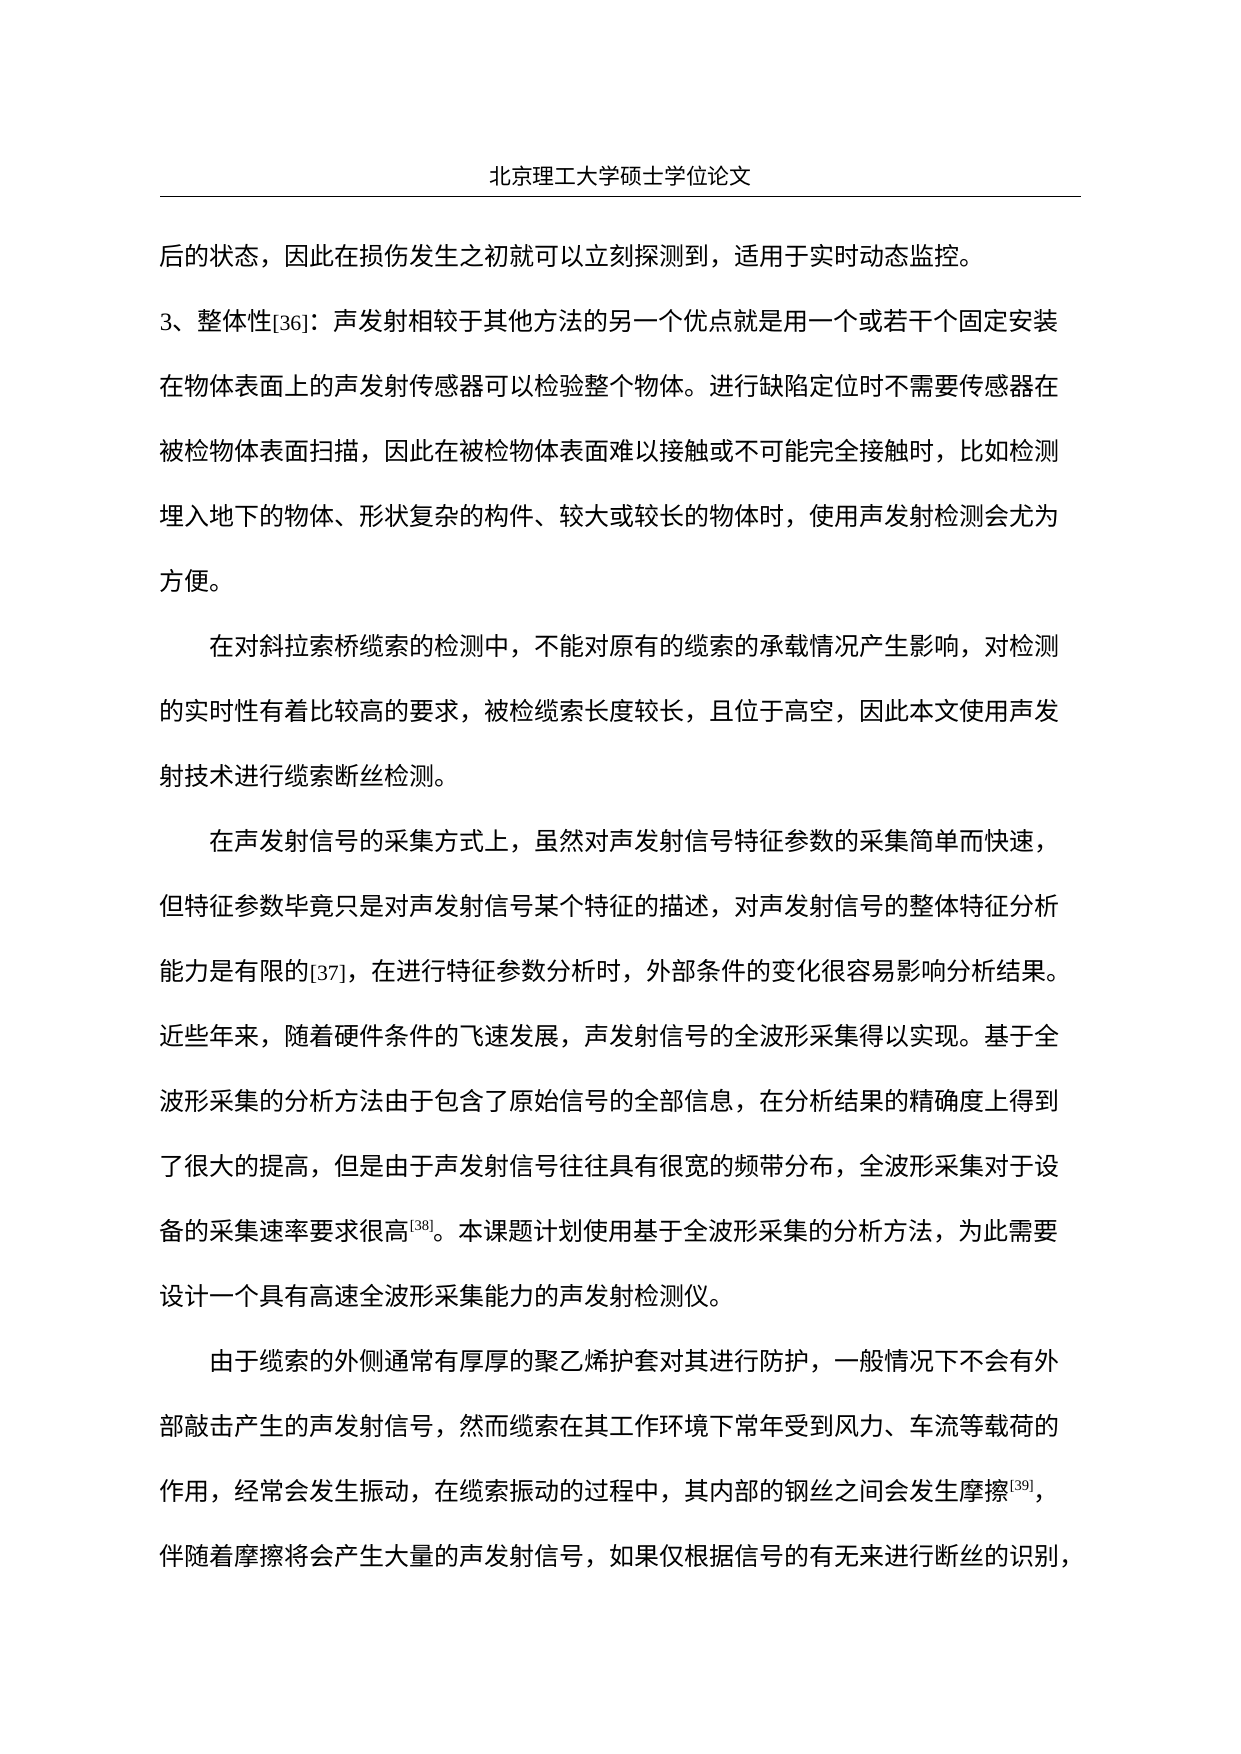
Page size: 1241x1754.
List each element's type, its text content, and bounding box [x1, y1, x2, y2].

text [159, 222, 1081, 287]
text 在对斜拉索桥缆索的检测中，不能对原有的缆索的承载情况产生影响，对检测的实时性有着比较高的要求，被检缆索长度较长，且位于高空，因此本文使用声发射技术进行缆索断丝检测。 [159, 612, 1081, 807]
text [159, 1327, 1081, 1587]
text 3、整体性[36]：声发射相较于其他方法的另一个优点就是用一个或若干个固定安装在物体表面上的声发射传感器可以检验整个物体。进行缺陷定位时不需要传感器在被检物体表面扫描，因此在被检物体表面难以接触或不可能完全接触时，比如检测埋入地下的物体、形状复杂的构件、较大或较长的物体时，使用声发射检测会尤为方便。 [159, 287, 1081, 612]
text 在声发射信号的采集方式上，虽然对声发射信号特征参数的采集简单而快速，但特征参数毕竟只是对声发射信号某个特征的描述，对声发射信号的整体特征分析能力是有限的[37]，在进行特征参数分析时，外部条件的变化很容易影响分析结果。近些年来，随着硬件条件的飞速发展，声发射信号的全波形采集得以实现。基于全波形采集的分析方法由于包含了原始信号的全部信息，在分析结果的精确度上得到了很大的提高，但是由于声发射信号往往具有很宽的频带分布，全波形采集对于设备的采集速率要求很高[38]。本课题计划使用基于全波形采集的分析方法，为此需要设计一个具有高速全波形采集能力的声发射检测仪。 [159, 807, 1081, 1327]
